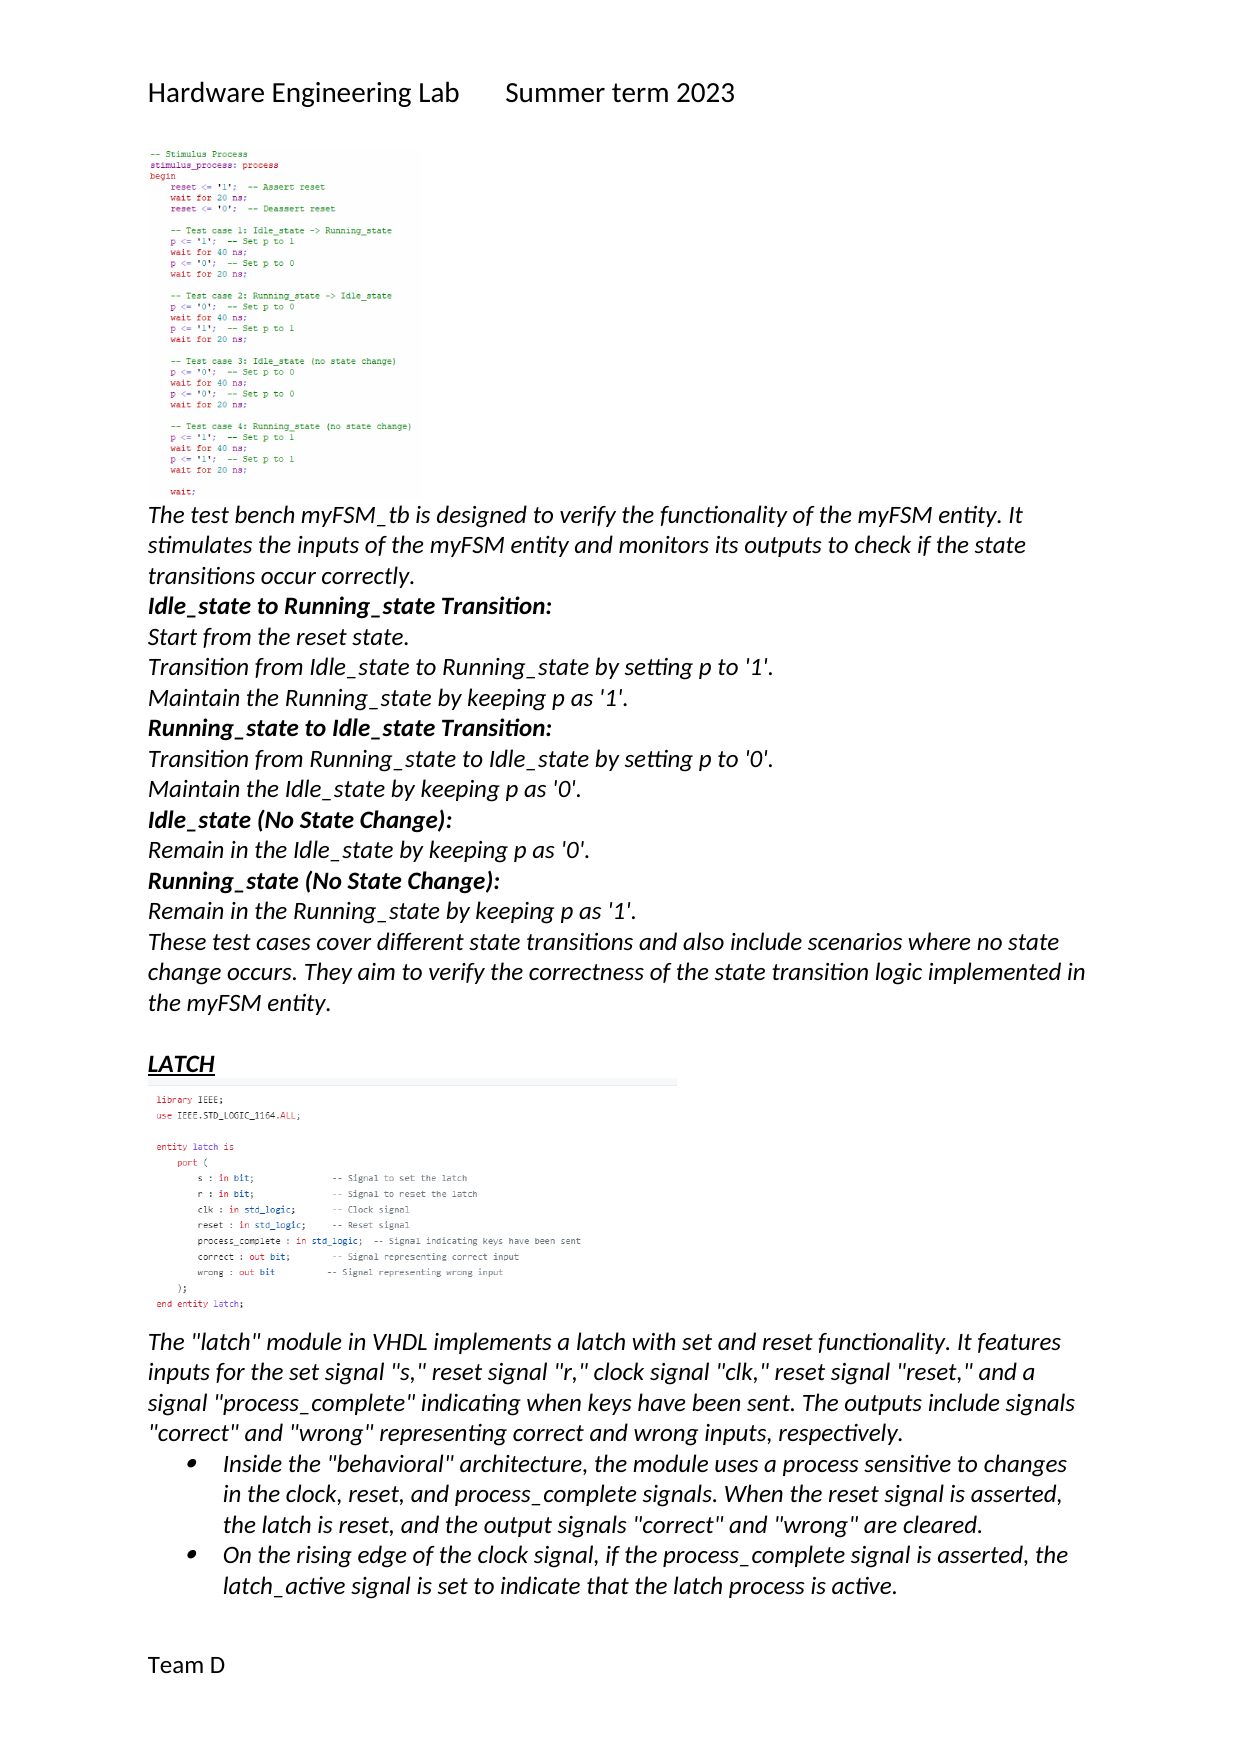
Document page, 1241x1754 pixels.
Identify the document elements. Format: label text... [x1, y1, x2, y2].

text Maintain the Running_state by keeping p as '1'. [148, 682, 1093, 712]
picture [147, 1078, 678, 1326]
text Idle_state to Running_state Transition: [148, 590, 1093, 621]
text Idle_state (No State Change): [148, 804, 1093, 834]
text Maintain the Idle_state by keeping p as '0'. [148, 773, 1093, 804]
text Transition from Idle_state to Running_state by setting p to '1'. [148, 651, 1093, 682]
text Remain in the Running_state by keeping p as '1'. [148, 896, 1093, 926]
text Running_state to Idle_state Transition: [148, 712, 1093, 743]
text The test bench myFSM_tb is designed to verify the functionality of the myFSM entity. It stimulates the inputs of the myFSM entity and monitors its outputs to check if the state transitions occur correctly. [148, 499, 1093, 590]
text Transition from Running_state to Idle_state by setting p to '0'. [148, 743, 1093, 773]
text The "latch" module in VHDL implements a latch with set and reset functionality. It features inputs for the set signal "s," reset signal "r," clock signal "clk," reset signal "reset," and a signal "process_complete" indicating when keys have been sent. The outputs include signals "correct" and "wrong" representing correct and wrong inputs, respectively. [148, 1326, 1093, 1448]
list Inside the "behavioral" architecture, the module uses a process sensitive to changes in the clock, reset, and process_complete signals. When the reset signal is asserted, the latch is reset, and the output signals "correct" and "wrong" are cleared. [185, 1448, 1093, 1539]
text LATCH [148, 1048, 1093, 1079]
list On the rising edge of the clock signal, if the process_complete signal is asserted, the latch_active signal is set to indicate that the latch process is active. [185, 1539, 1093, 1600]
picture [147, 147, 423, 499]
text These test cases cover different state transitions and also include scenarios where no state change occurs. They aim to verify the correctness of the state transition logic implemented in the myFSM entity. [148, 926, 1093, 1018]
text Running_state (No State Change): [148, 865, 1093, 896]
text Remain in the Idle_state by keeping p as '0'. [148, 834, 1093, 865]
text Start from the reset state. [148, 621, 1093, 651]
